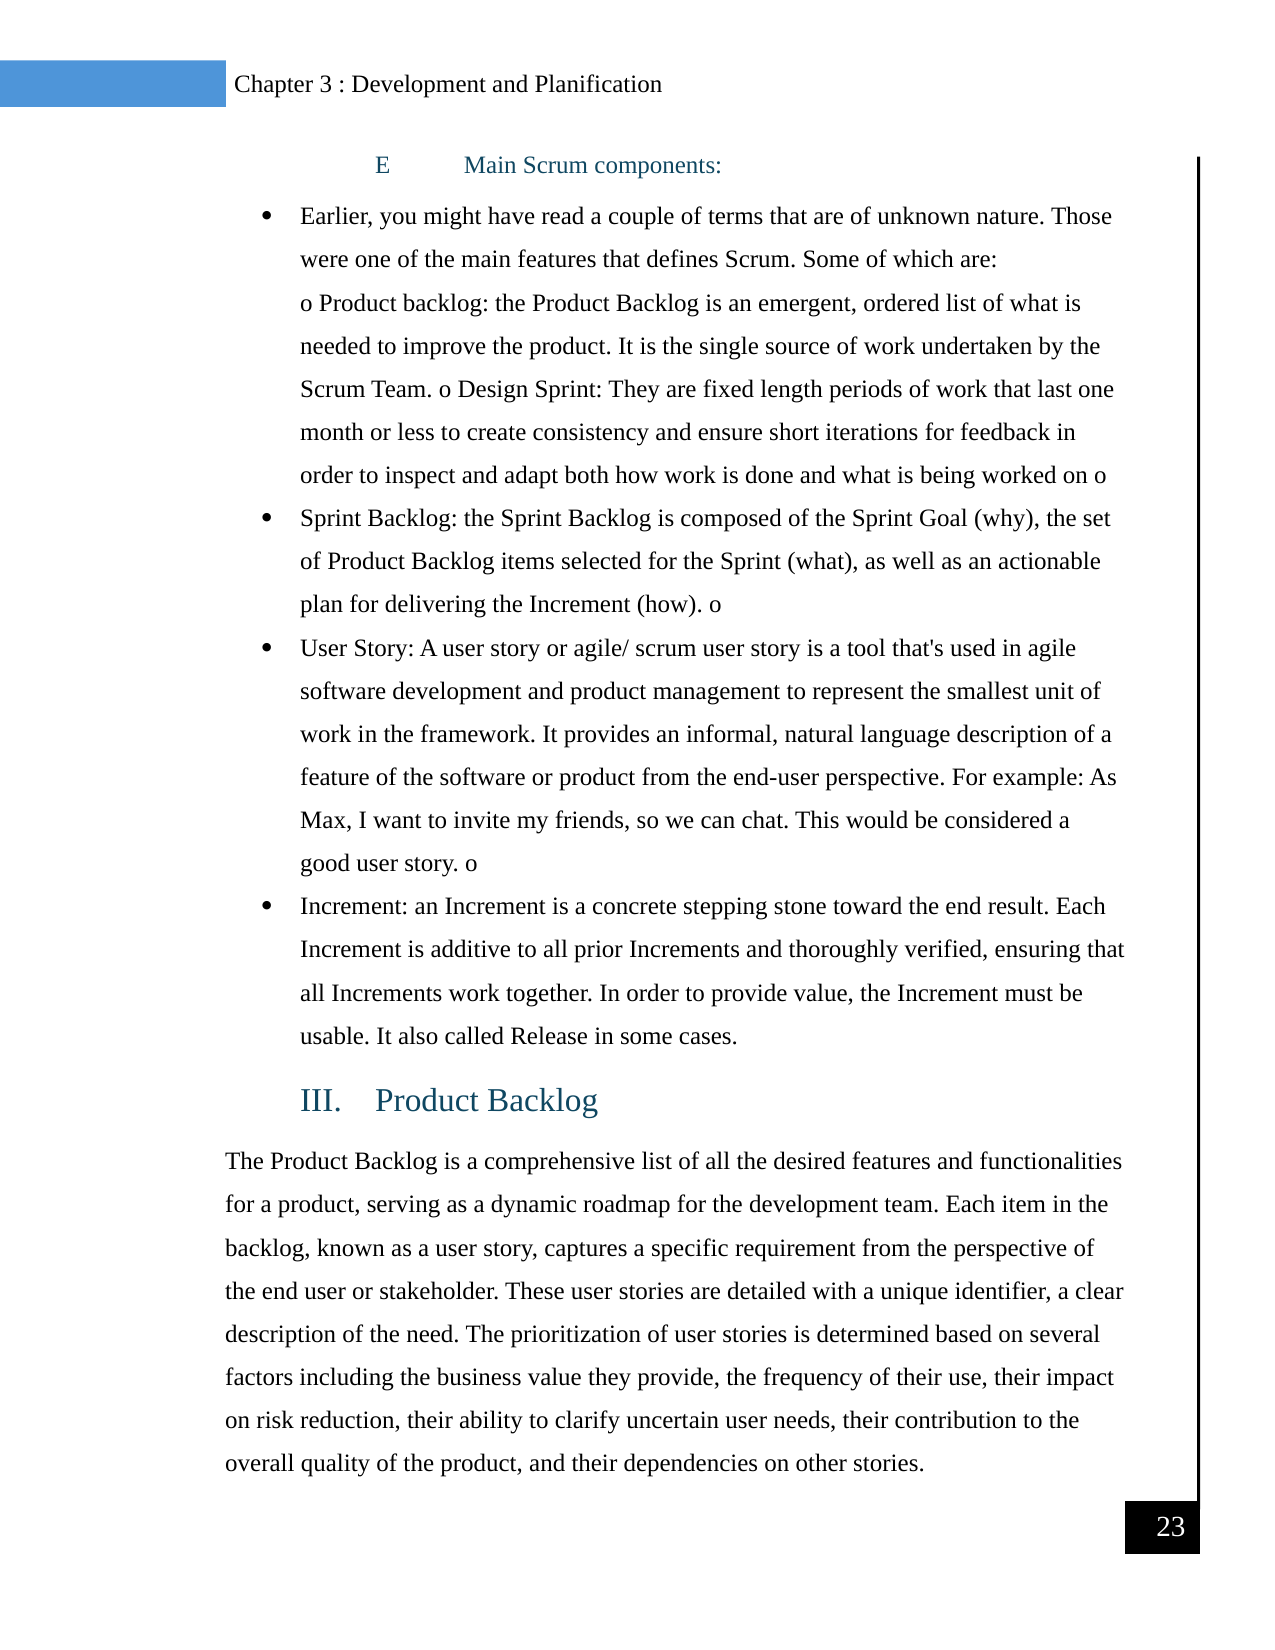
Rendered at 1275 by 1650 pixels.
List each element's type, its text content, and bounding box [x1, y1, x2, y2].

list Increment: an Increment is a concrete stepping stone toward the end result. Each Increment is additive to all prior Increments and thoroughly verified, ensuring that all Increments work together. In order to provide value, the Increment must be usable. It also called Release in some cases. [262, 891, 1125, 1049]
subtitle Product Backlog [300, 1081, 1125, 1119]
list User Story: A user story or agile/ scrum user story is a tool that's used in agile software development and product management to represent the smallest unit of work in the framework. It provides an informal, natural language description of a feature of the software or product from the end-user perspective. For example: As Max, I want to invite my friends, so we can chat. This would be considered a good user story. o [262, 633, 1125, 877]
list Sprint Backlog: the Sprint Backlog is composed of the Sprint Goal (why), the set of Product Backlog items selected for the Sprint (what), as well as an actionable plan for delivering the Increment (how). o [262, 503, 1125, 618]
list Earlier, you might have read a couple of terms that are of unknown nature. Those were one of the main features that defines Scrum. Some of which are: o Product backlog: the Product Backlog is an emergent, ordered list of what is needed to improve the product. It is the single source of work undertaken by the Scrum Team. o Design Sprint: They are fixed length periods of work that last one month or less to create consistency and ensure short iterations for feedback in order to inspect and adapt both how work is done and what is being worked on o [262, 201, 1125, 489]
subtitle Main Scrum components: [375, 150, 1125, 179]
text The Product Backlog is a comprehensive list of all the desired features and functionalities for a product, serving as a dynamic roadmap for the development team. Each item in the backlog, known as a user story, captures a specific requirement from the perspective of the end user or stakeholder. These user stories are detailed with a unique identifier, a clear description of the need. The prioritization of user stories is determined based on several factors including the business value they provide, the frequency of their use, their impact on risk reduction, their ability to clarify uncertain user needs, their contribution to the overall quality of the product, and their dependencies on other stories. [225, 1146, 1125, 1477]
